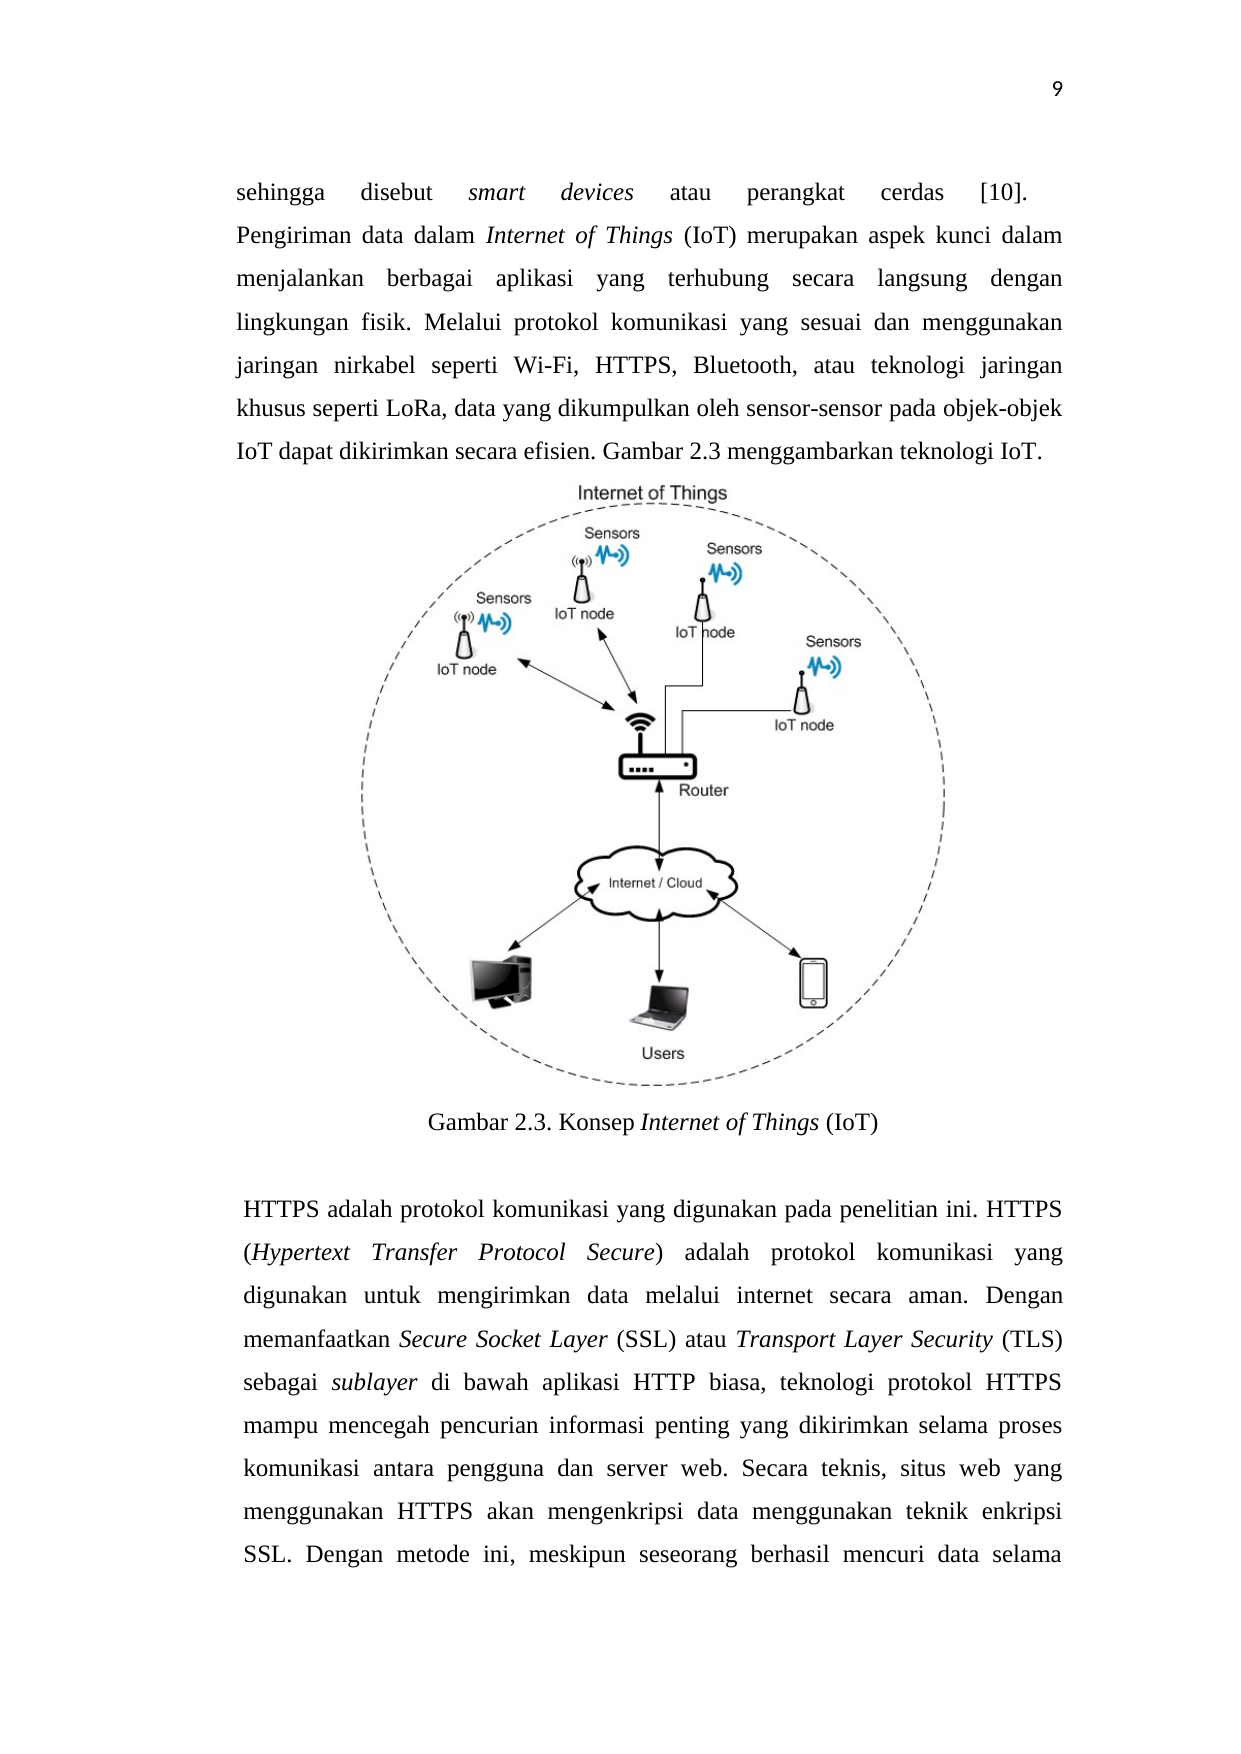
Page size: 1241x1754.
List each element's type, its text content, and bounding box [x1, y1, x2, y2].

picture [350, 479, 956, 1093]
text Gambar 2.3. Konsep Internet of Things (IoT) [243, 1107, 1063, 1136]
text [243, 1194, 1063, 1568]
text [236, 177, 1063, 465]
